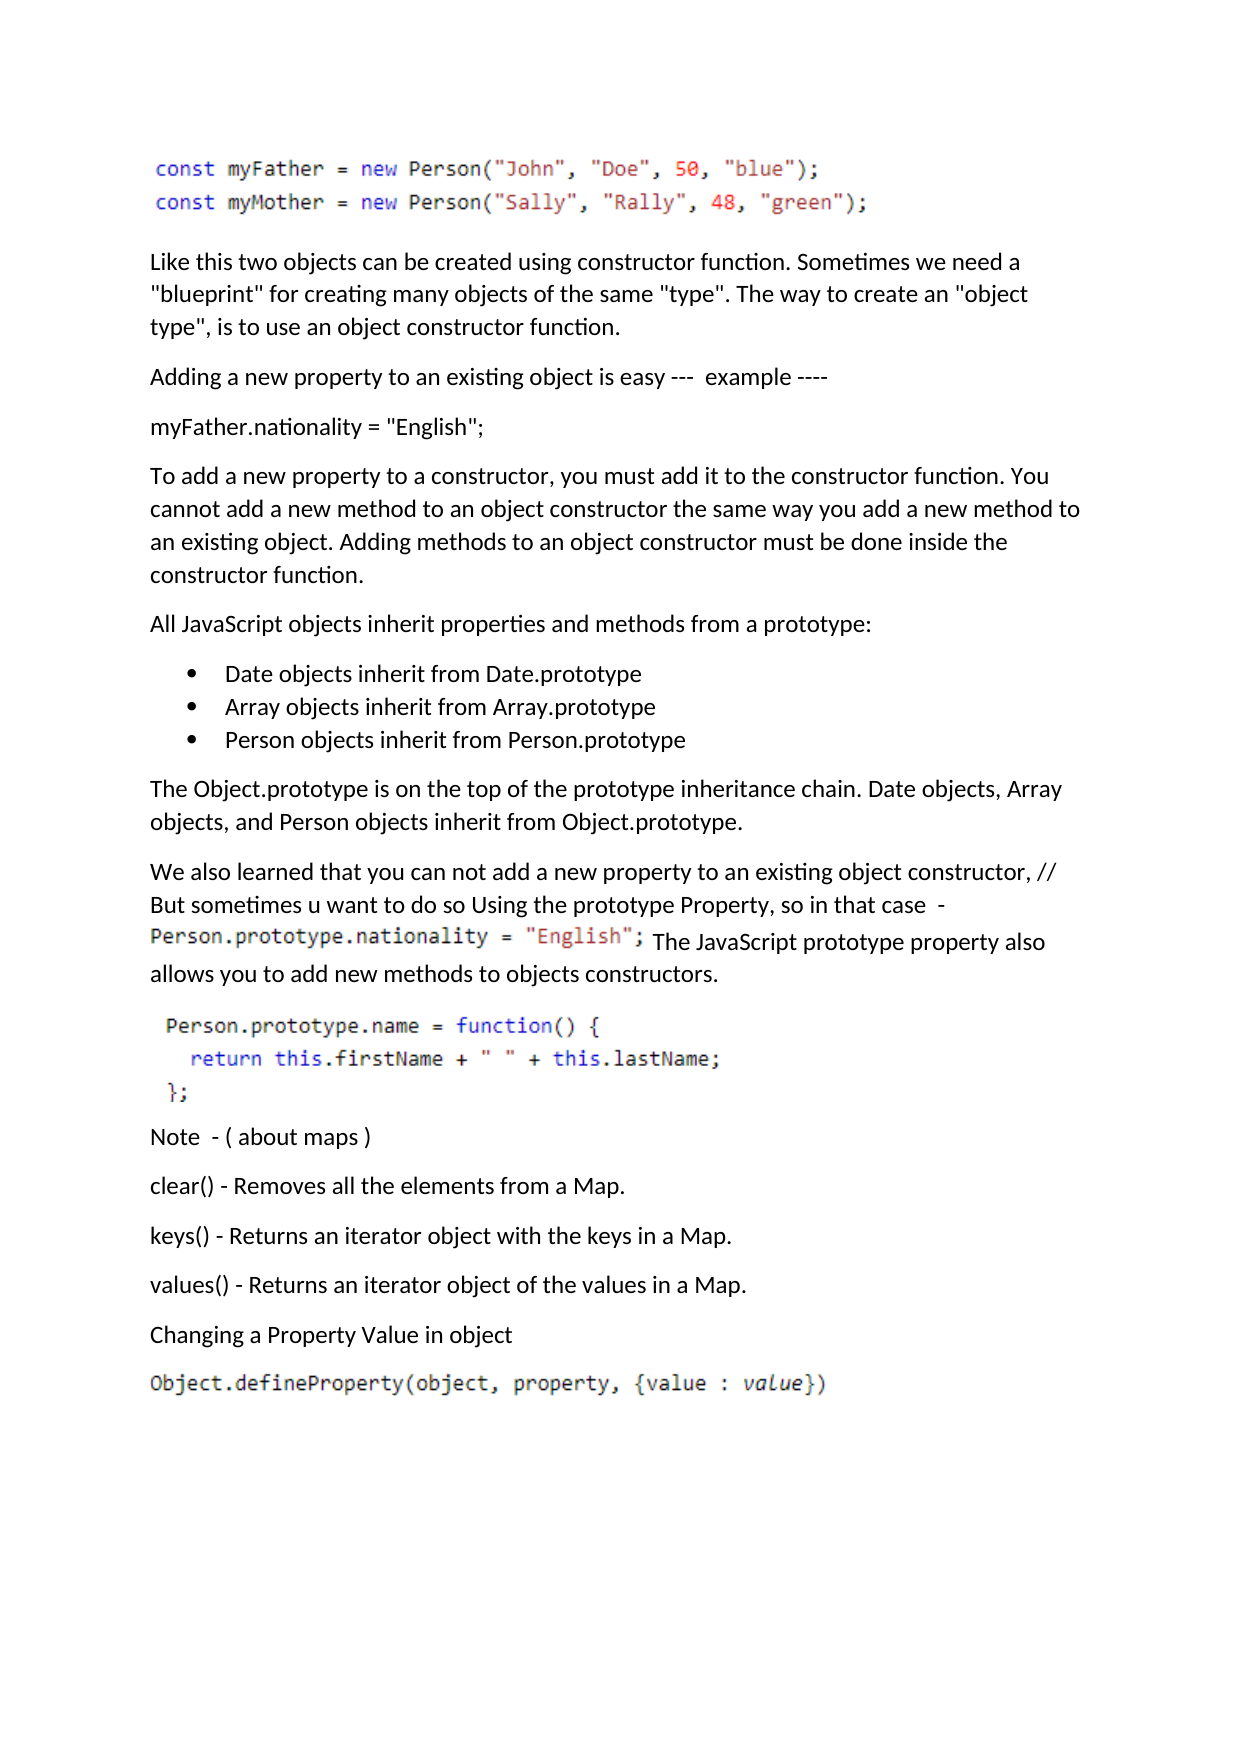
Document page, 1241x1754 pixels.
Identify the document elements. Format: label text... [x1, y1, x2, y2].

text clear() - Removes all the elements from a Map. [150, 1170, 1090, 1201]
text Adding a new property to an existing object is easy --- example ---- [150, 361, 1090, 392]
text Note - ( about maps ) [150, 1121, 1090, 1151]
text myFather.nationality = "English"; [150, 411, 1090, 441]
text All JavaScript objects inherit properties and methods from a prototype: [150, 608, 1090, 639]
text Like this two objects can be created using constructor function. Sometimes we need a "blueprint" for creating many objects of the same "type". The way to create an "object type", is to use an object constructor function. [150, 246, 1090, 342]
picture [150, 1368, 829, 1397]
text To add a new property to a constructor, you must add it to the constructor function. You cannot add a new method to an object constructor the same way you add a new method to an existing object. Adding methods to an object constructor must be done inside the constructor function. [150, 460, 1090, 589]
text values() - Returns an iterator object of the values in a Map. [150, 1269, 1090, 1300]
text The Object.prototype is on the top of the prototype inheritance chain. Date objects, Array objects, and Person objects inherit from Object.prototype. [150, 773, 1090, 837]
list Person objects inherit from Person.prototype [187, 724, 1090, 754]
picture [150, 150, 879, 227]
picture [150, 1008, 722, 1102]
list Date objects inherit from Date.prototype [187, 658, 1090, 689]
text keys() - Returns an iterator object with the keys in a Map. [150, 1220, 1090, 1251]
list Array objects inherit from Array.prototype [187, 691, 1090, 722]
text We also learned that you can not add a new property to an existing object constructor, // But sometimes u want to do so Using the prototype Property, so in that case - The JavaScript prototype property also allows you to add new methods to objects constructors. [150, 856, 1090, 989]
text Changing a Property Value in object [150, 1319, 1090, 1350]
picture [150, 921, 647, 950]
